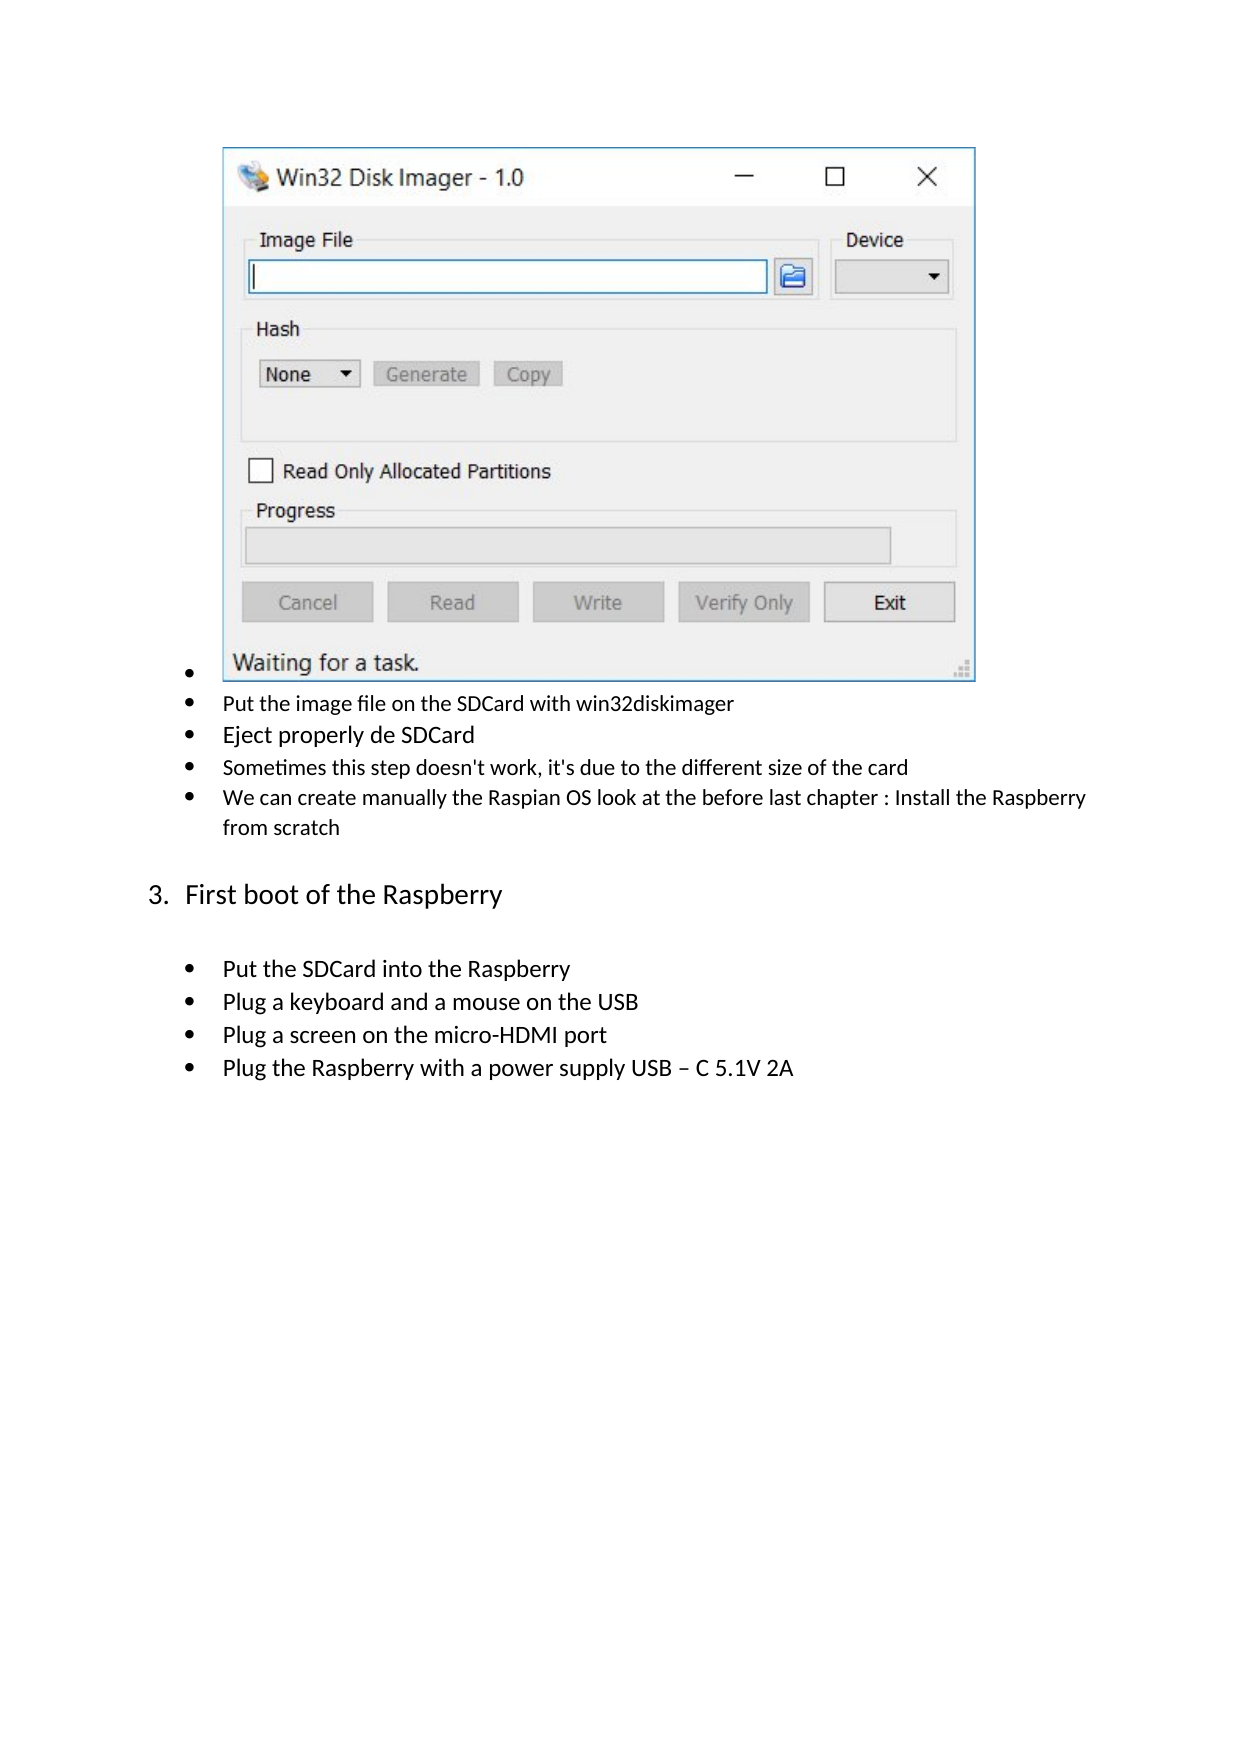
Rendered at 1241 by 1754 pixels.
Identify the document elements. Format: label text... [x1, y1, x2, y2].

list Put the SDCard into the Raspberry [185, 953, 1093, 983]
list We can create manually the Raspian OS look at the before last chapter : Install the Raspberry from scratch [185, 783, 1093, 841]
list Plug the Raspberry with a power supply USB – C 5.1V 2A [185, 1052, 1093, 1082]
list Put the image file on the SDCard with win32diskimager [185, 689, 1093, 717]
list Eject properly de SDCard [185, 720, 1093, 750]
list Plug a screen on the micro-HDMI port [185, 1019, 1093, 1049]
list Plug a keyboard and a mouse on the USB [185, 986, 1093, 1016]
picture [222, 147, 976, 682]
list First boot of the Raspberry [148, 876, 1093, 912]
list Sometimes this step doesn't work, it's due to the different size of the card [185, 753, 1093, 781]
